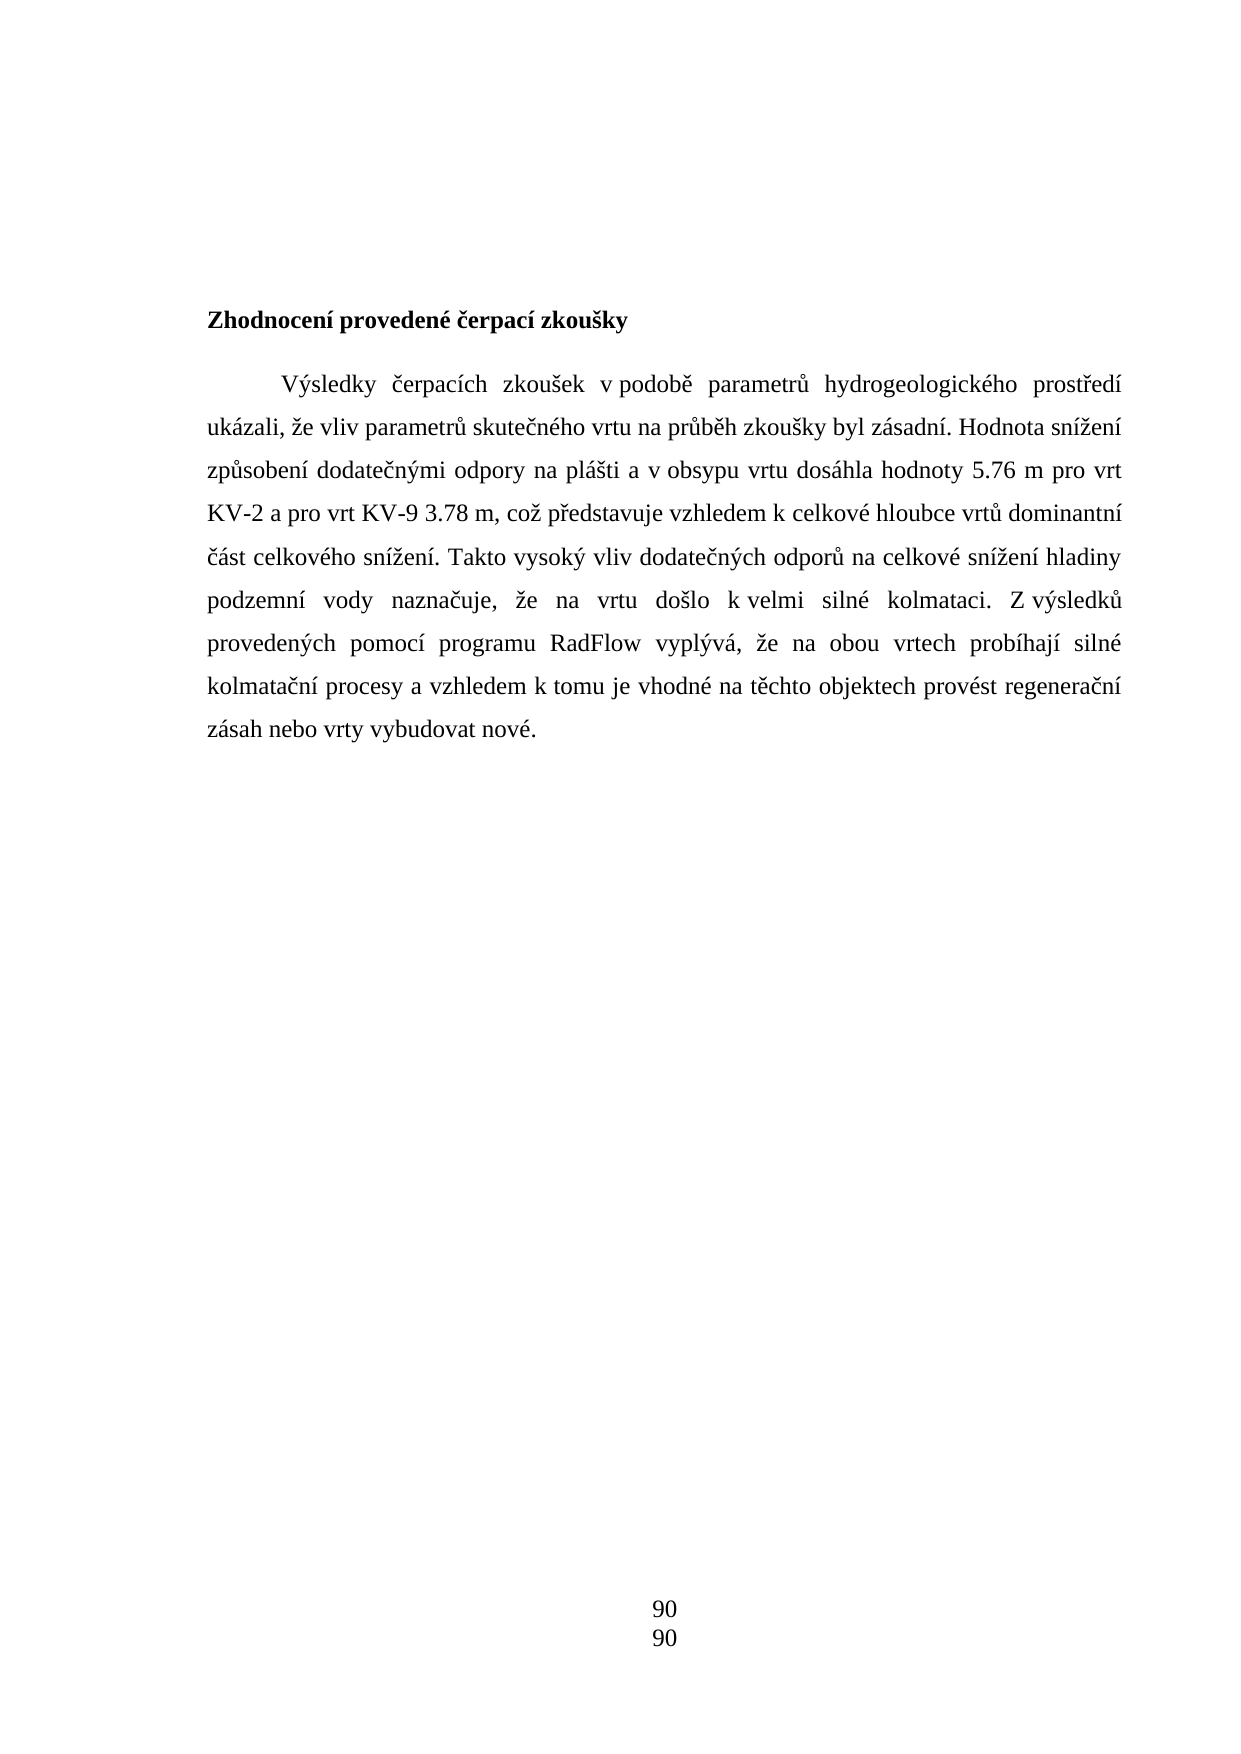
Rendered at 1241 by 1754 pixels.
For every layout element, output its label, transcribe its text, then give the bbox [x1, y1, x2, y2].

text Výsledky čerpacích zkoušek v podobě parametrů hydrogeologického prostředí ukázali, že vliv parametrů skutečného vrtu na průběh zkoušky byl zásadní. Hodnota snížení způsobení dodatečnými odpory na plášti a v obsypu vrtu dosáhla hodnoty 5.76 m pro vrt KV-2 a pro vrt KV-9 3.78 m, což představuje vzhledem k celkové hloubce vrtů dominantní část celkového snížení. Takto vysoký vliv dodatečných odporů na celkové snížení hladiny podzemní vody naznačuje, že na vrtu došlo k velmi silné kolmataci. Z výsledků provedených pomocí programu RadFlow vyplývá, že na obou vrtech probíhají silné kolmatační procesy a vzhledem k tomu je vhodné na těchto objektech provést regenerační zásah nebo vrty vybudovat nové. [207, 369, 1122, 743]
text Zhodnocení provedené čerpací zkoušky [207, 305, 1122, 334]
